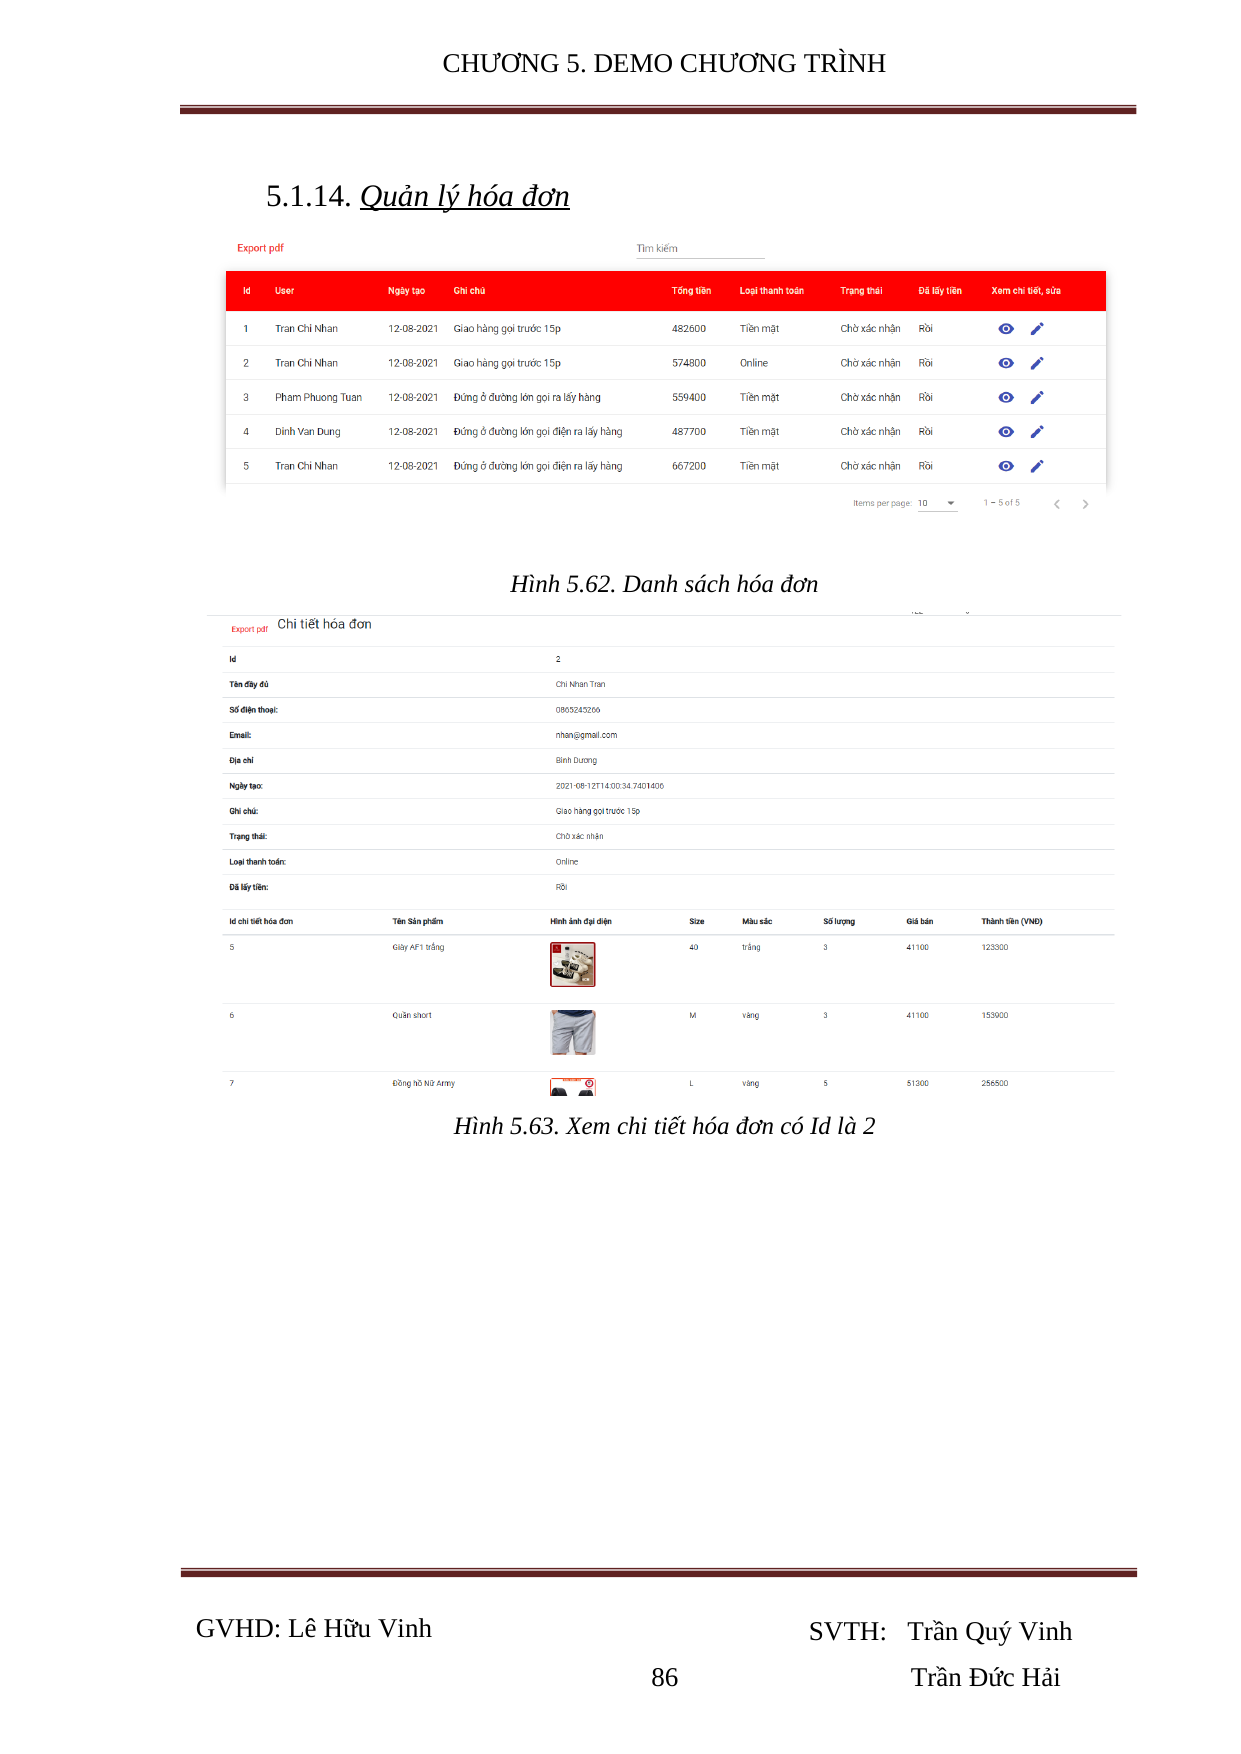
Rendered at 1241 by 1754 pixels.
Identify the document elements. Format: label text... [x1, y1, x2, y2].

picture [206, 612, 1122, 1096]
subtitle Quản lý hóa đơn [207, 177, 1122, 213]
picture [206, 231, 1122, 554]
